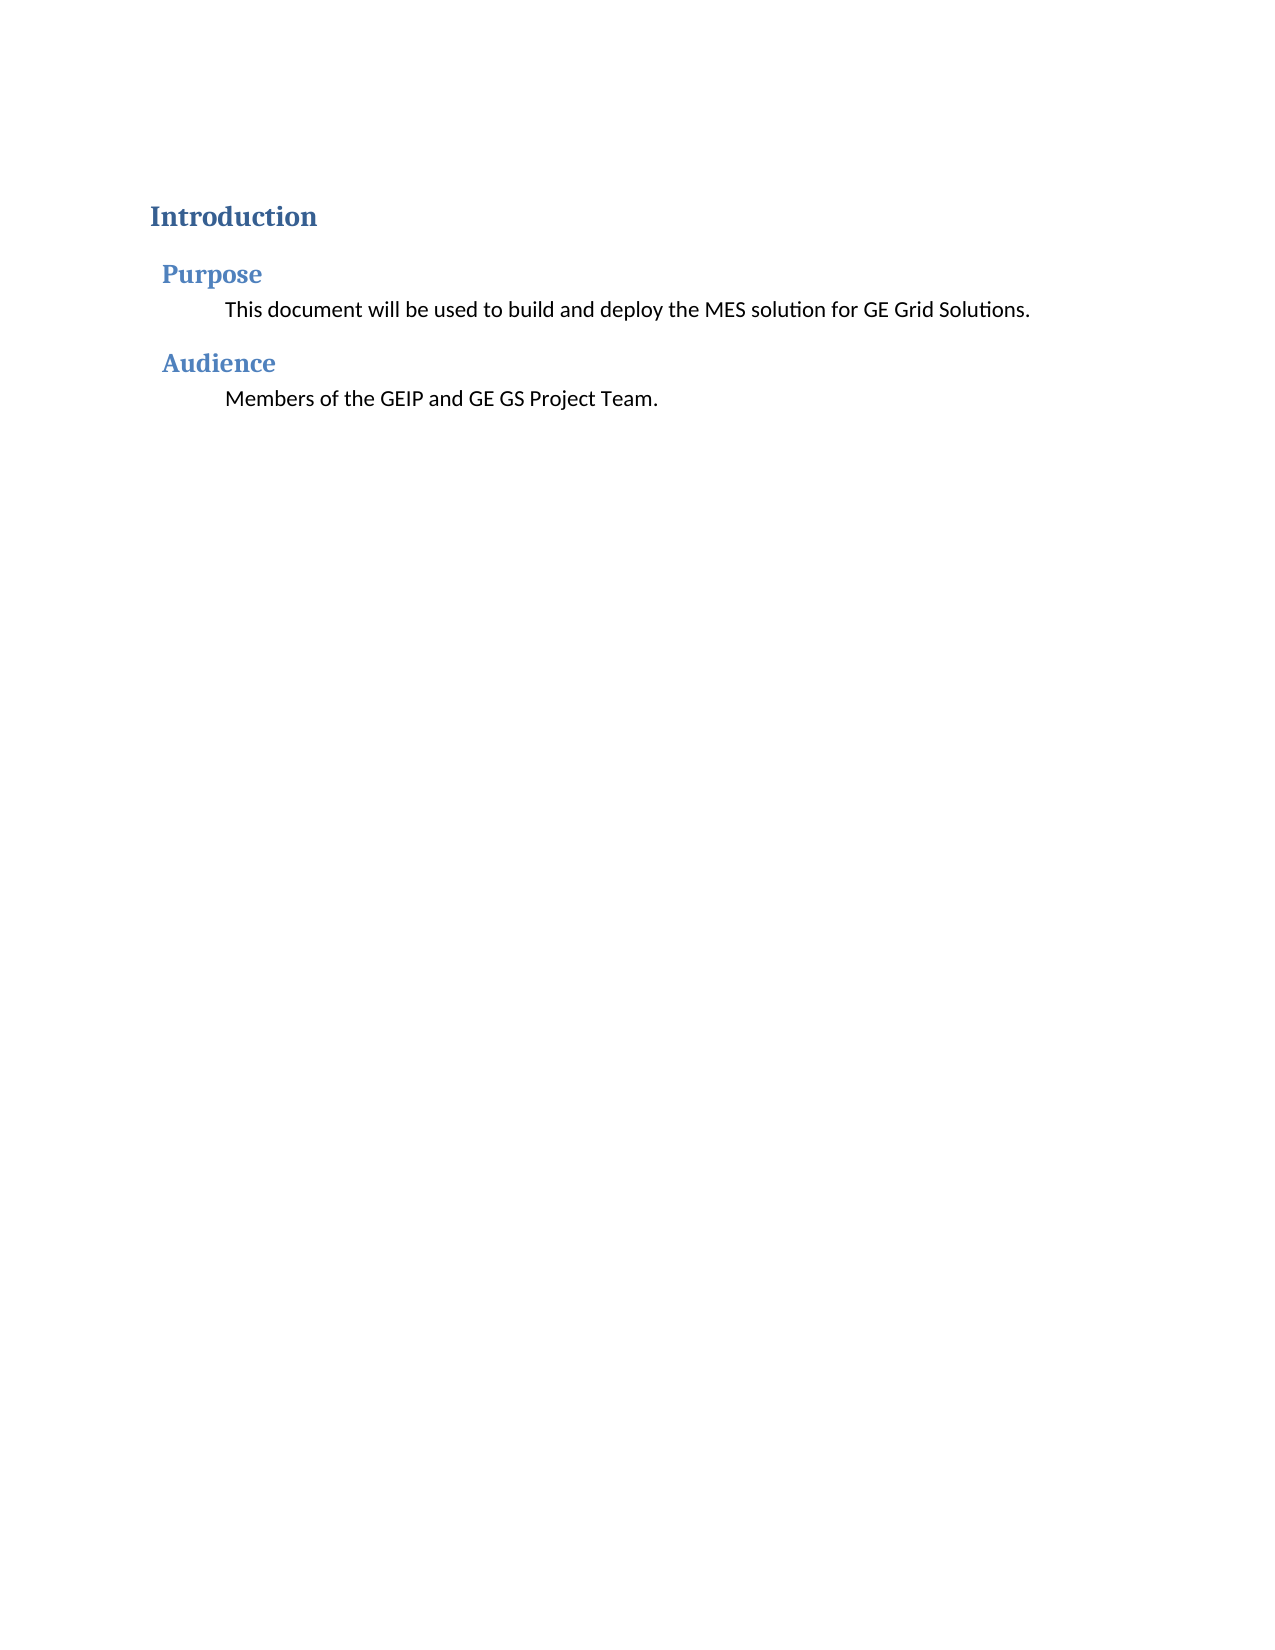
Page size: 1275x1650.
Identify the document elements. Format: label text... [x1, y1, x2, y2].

subtitle Purpose [150, 259, 1125, 291]
list This document will be used to build and deploy the MES solution for GE Grid Solutions. [225, 295, 1125, 323]
subtitle Introduction [150, 200, 1125, 233]
text Members of the GEIP and GE GS Project Team. [150, 384, 1125, 412]
subtitle Audience [150, 348, 1125, 379]
